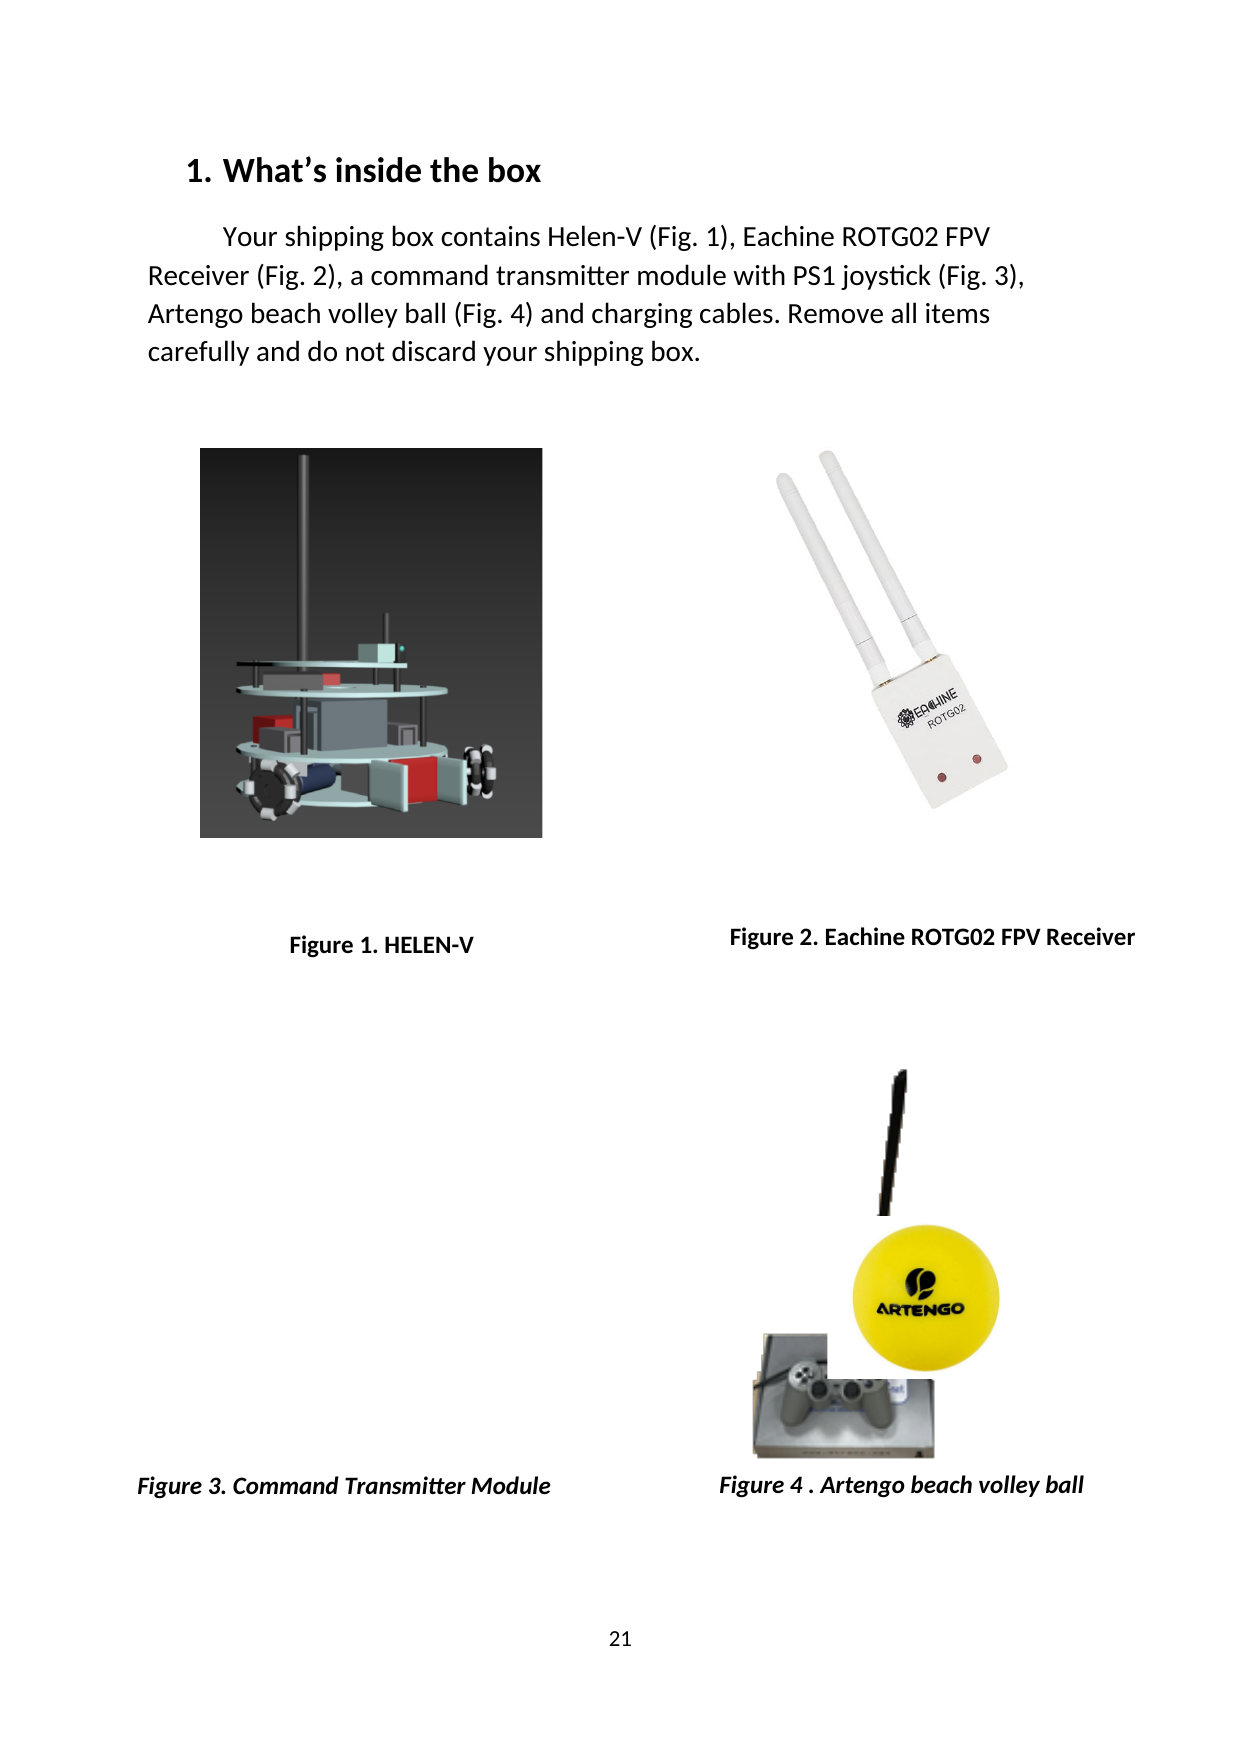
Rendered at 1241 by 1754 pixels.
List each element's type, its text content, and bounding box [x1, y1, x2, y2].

picture [198, 448, 543, 836]
list What’s inside the box [185, 148, 1093, 191]
picture [746, 1060, 1022, 1461]
text Your shipping box contains Helen-V (Fig. 1), Eachine ROTG02 FPV Receiver (Fig. 2), a command transmitter module with PS1 joystick (Fig. 3), Artengo beach volley ball (Fig. 4) and charging cables. Remove all items carefully and do not discard your shipping box. [148, 218, 1093, 369]
picture [689, 424, 1093, 828]
